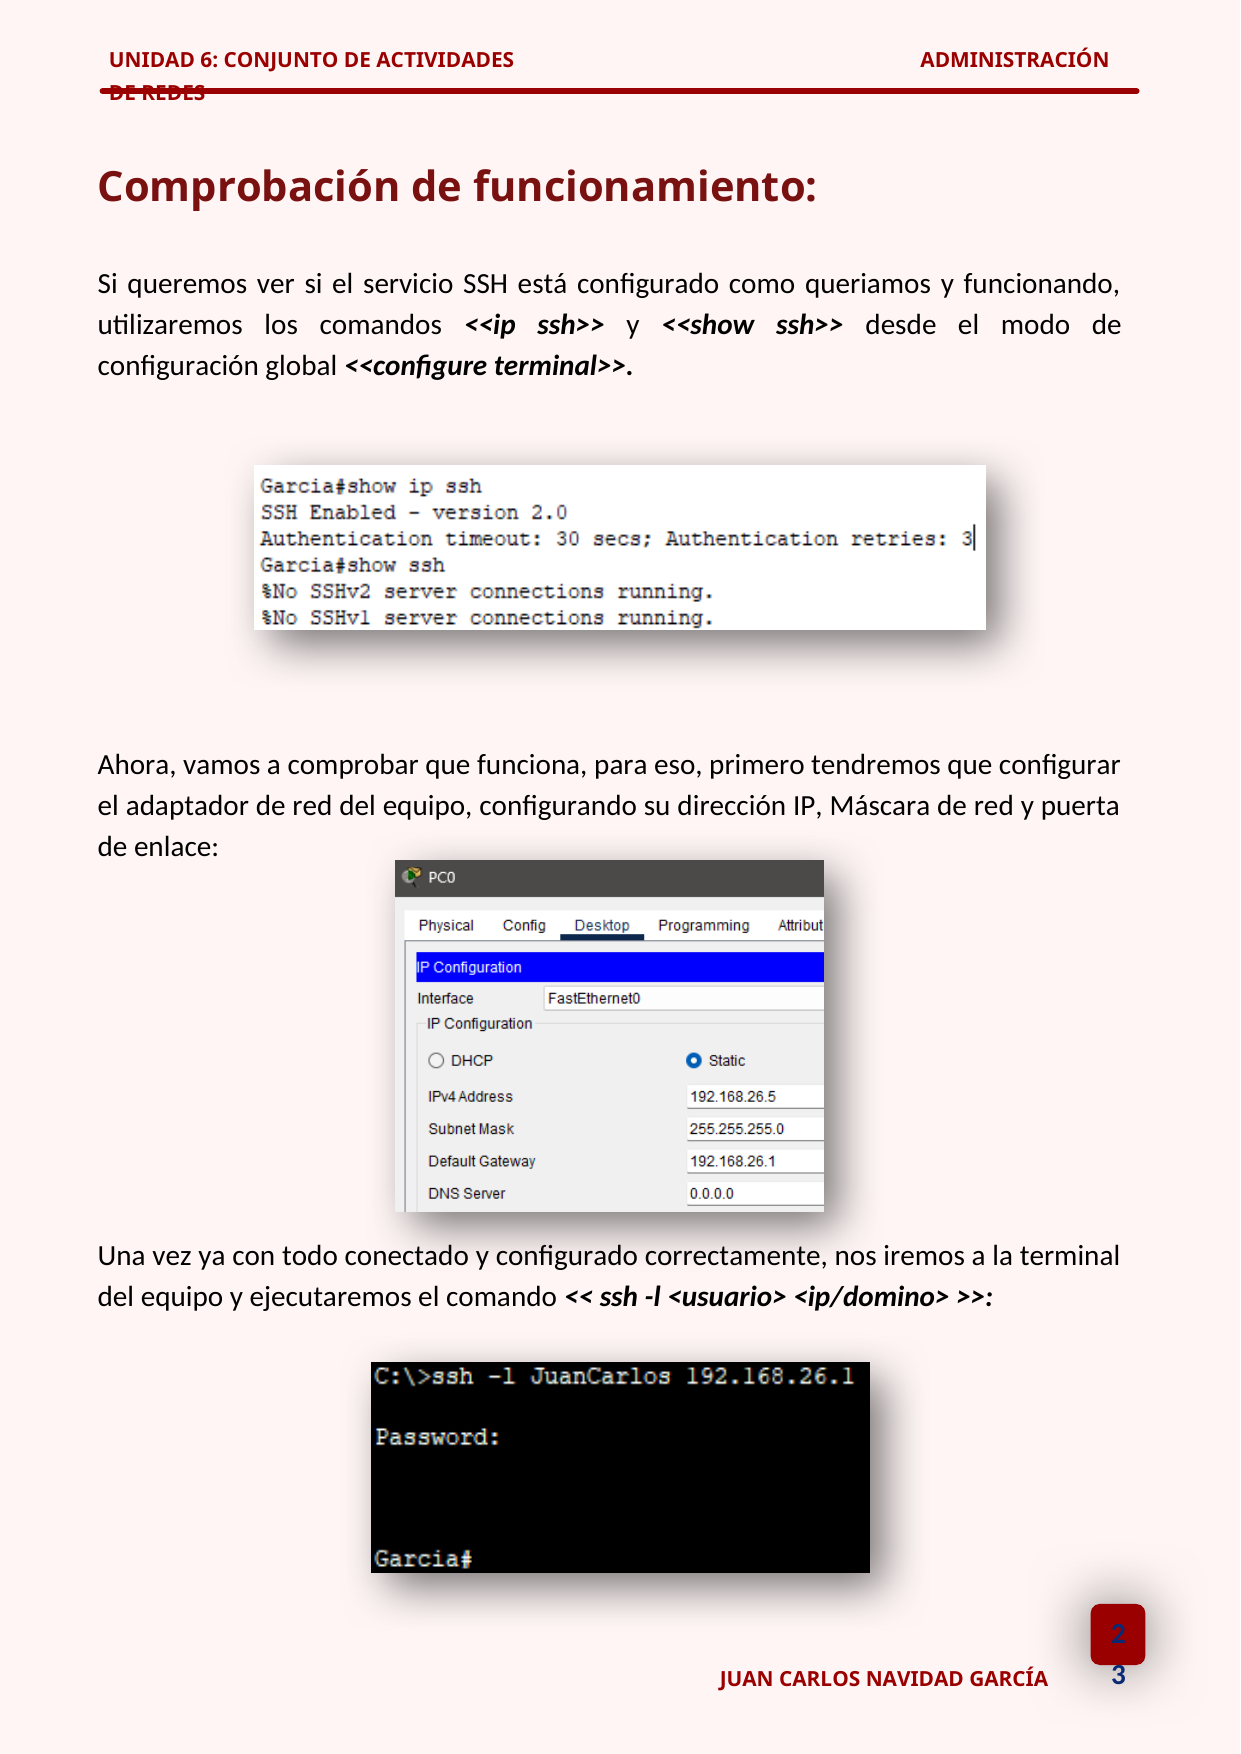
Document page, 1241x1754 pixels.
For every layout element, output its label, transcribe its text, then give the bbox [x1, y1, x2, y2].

text Una vez ya con todo conectado y configurado correctamente, nos iremos a la terminal del equipo y ejecutaremos el comando << ssh -l <usuario> <ip/domino> >>: [97, 1237, 1122, 1313]
text Ahora, vamos a comprobar que funciona, para eso, primero tendremos que configurar el adaptador de red del equipo, configurando su dirección IP, Máscara de red y puerta de enlace: [97, 746, 1122, 863]
text Si queremos ver si el servicio SSH está configurado como queriamos y funcionando, utilizaremos los comandos <<ip ssh>> y <<show ssh>> desde el modo de configuración global <<configure terminal>>. [97, 265, 1122, 382]
subtitle Comprobación de funcionamiento: [97, 157, 1122, 213]
picture [371, 1362, 870, 1573]
picture [254, 465, 986, 630]
picture [395, 860, 824, 1212]
